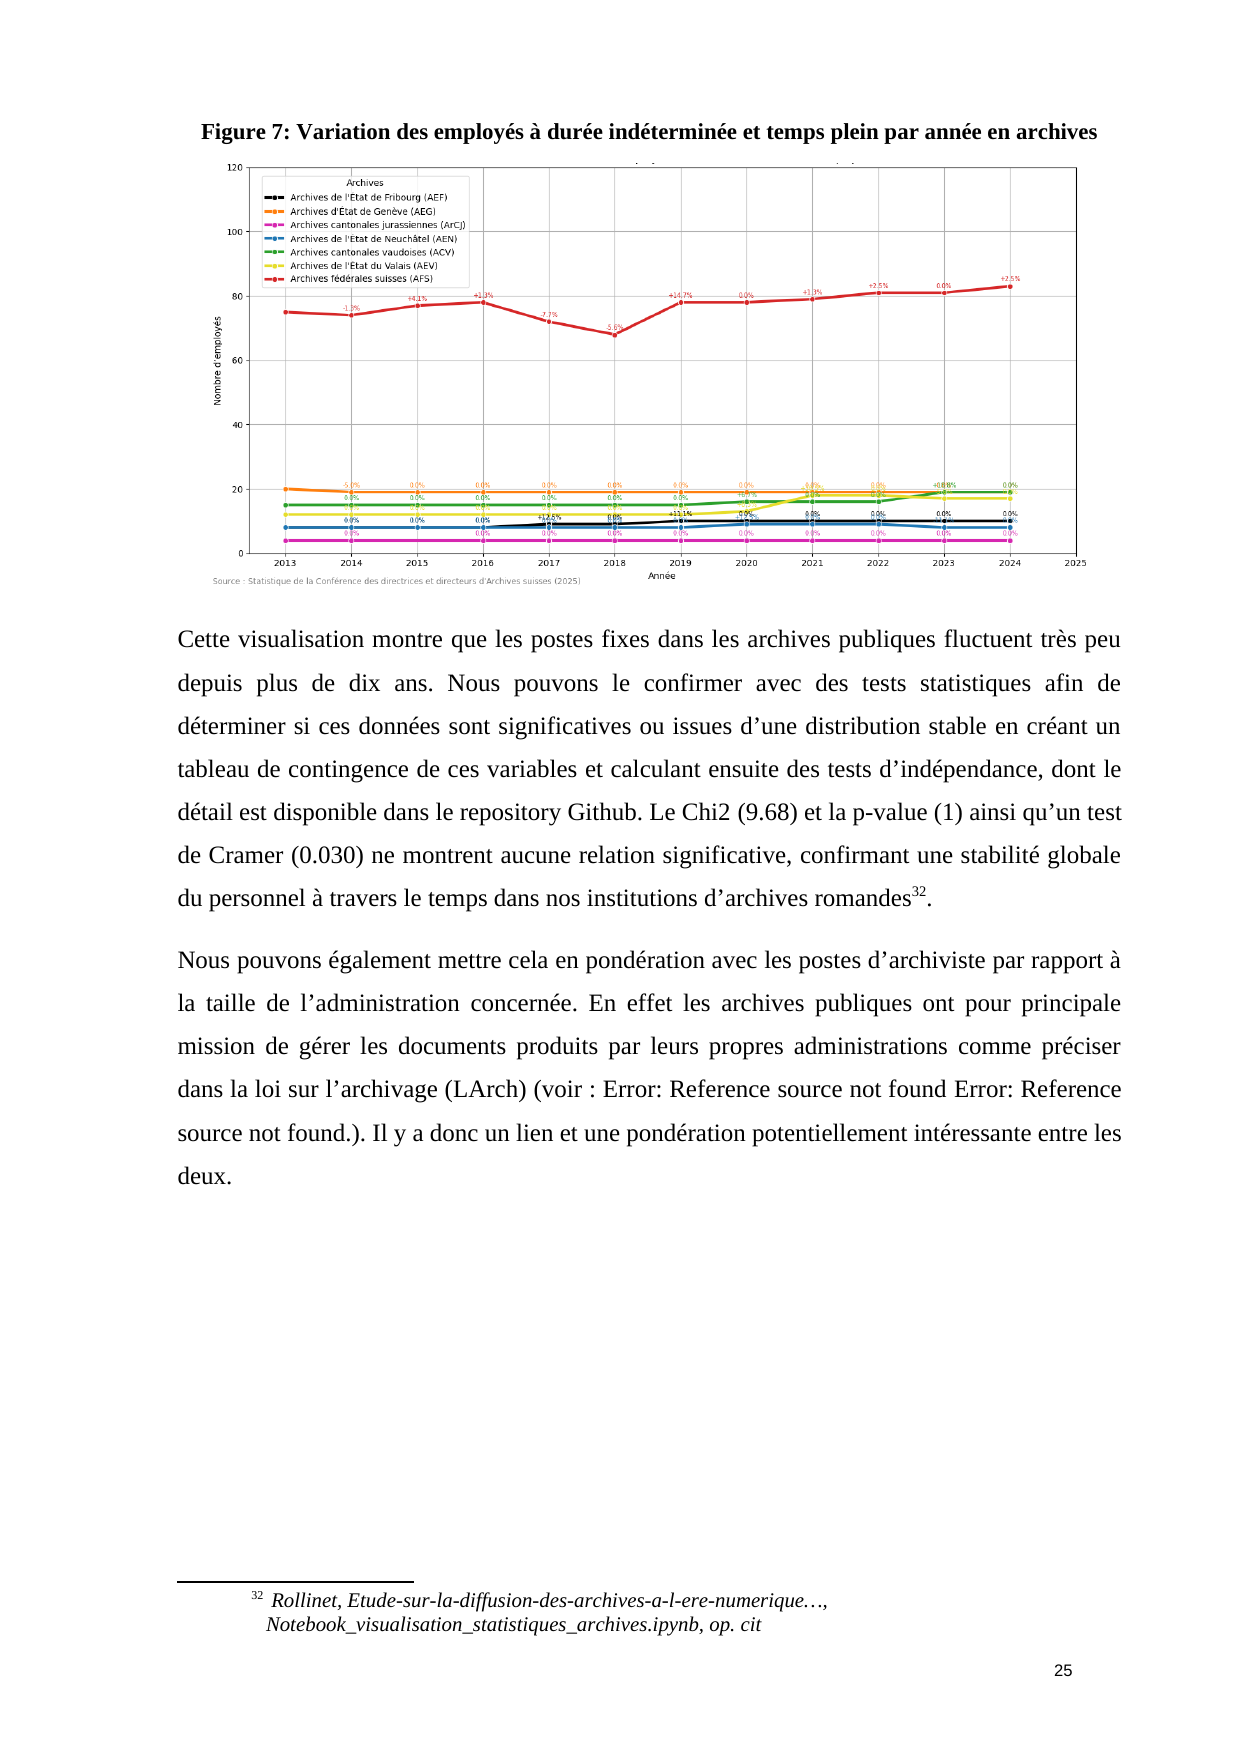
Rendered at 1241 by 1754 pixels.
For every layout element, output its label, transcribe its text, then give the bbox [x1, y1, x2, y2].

text Figure 7: Variation des employés à durée indéterminée et temps plein par année en archives [177, 118, 1122, 144]
text Cette visualisation montre que les postes fixes dans les archives publiques fluctuent très peu depuis plus de dix ans. Nous pouvons le confirmer avec des tests statistiques afin de déterminer si ces données sont significatives ou issues d’une distribution stable en créant un tableau de contingence de ces variables et calculant ensuite des tests d’indépendance, dont le détail est disponible dans le repository Github. Le Chi2 (9.68) et la p-value (1) ainsi qu’un test de Cramer (0.030) ne montrent aucune relation significative, confirmant une stabilité globale du personnel à travers le temps dans nos institutions d’archives romandes. [177, 624, 1122, 912]
picture [206, 163, 1093, 592]
